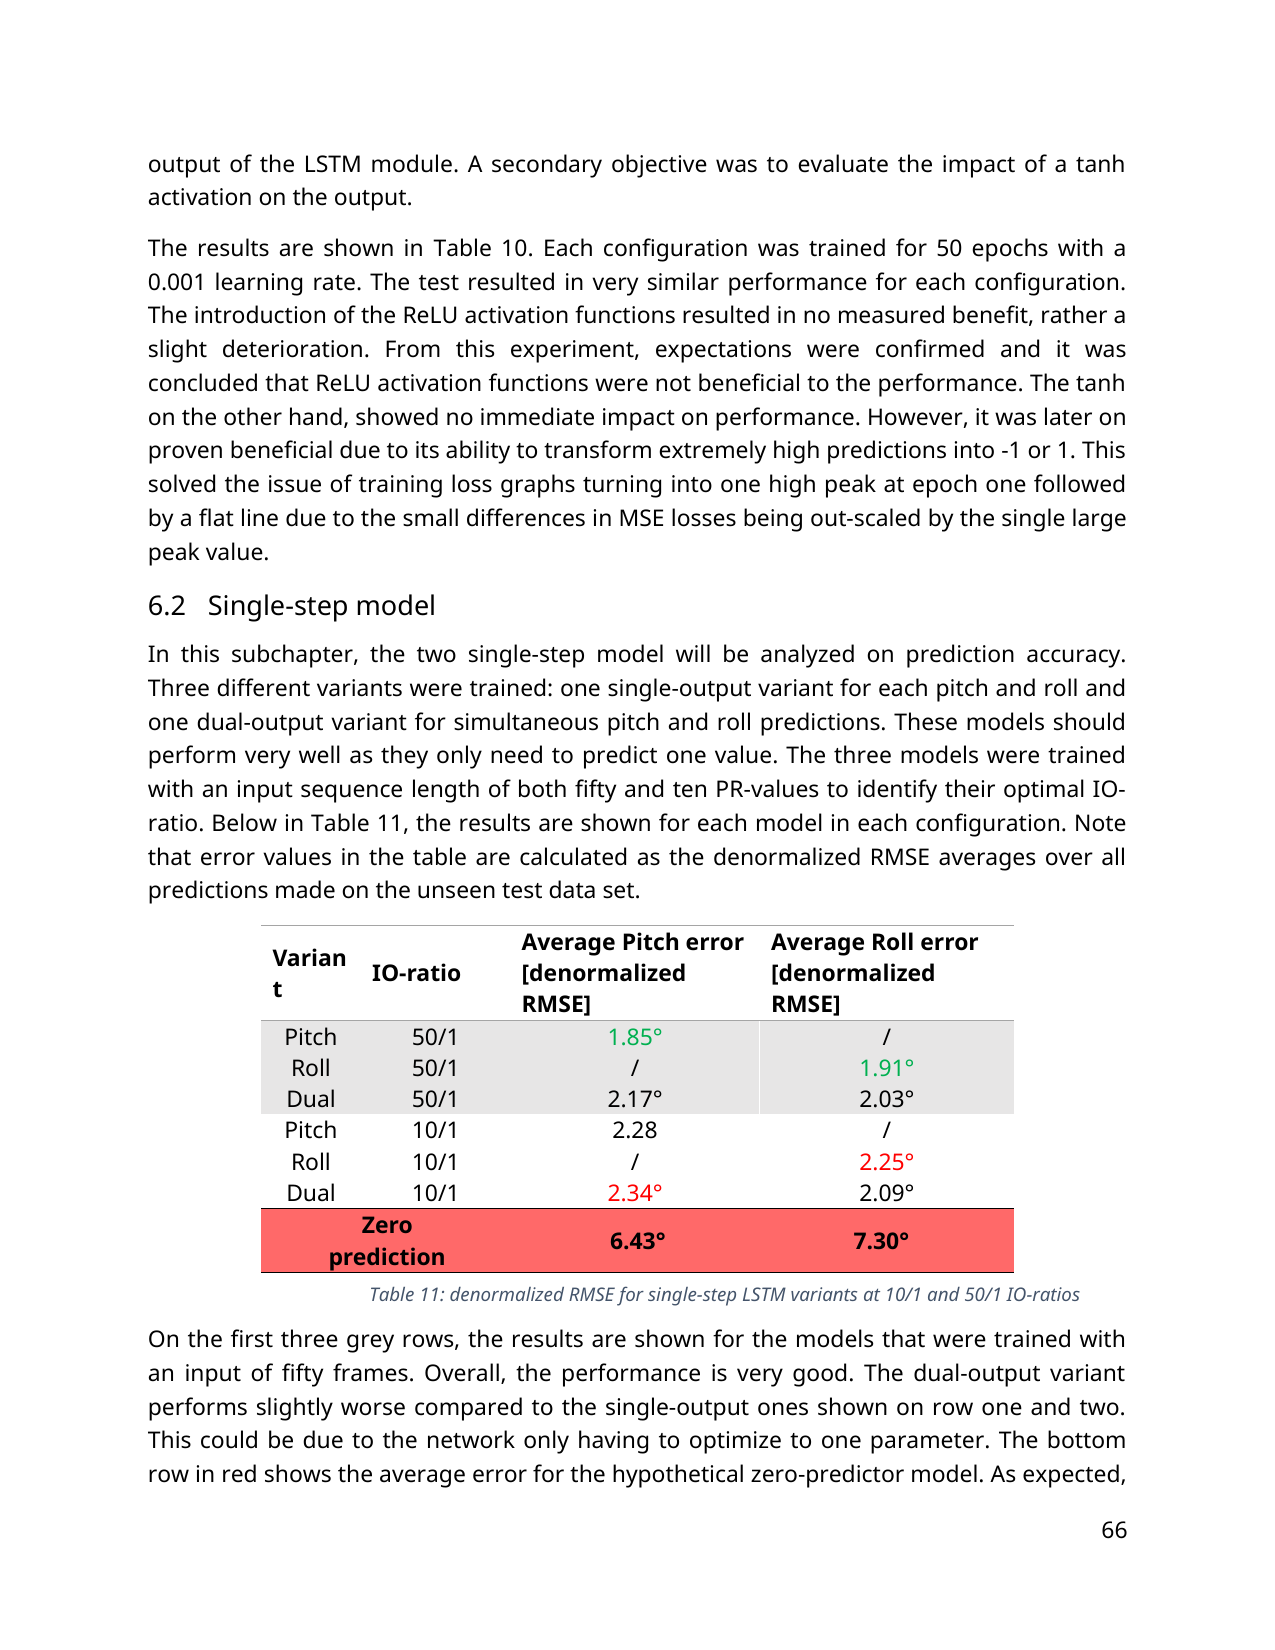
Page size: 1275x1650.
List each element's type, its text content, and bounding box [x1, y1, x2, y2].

table_header IO-ratio [361, 926, 510, 1020]
text In this subchapter, the two single-step model will be analyzed on prediction accuracy. Three different variants were trained: one single-output variant for each pitch and roll and one dual-output variant for simultaneous pitch and roll predictions. These models should perform very well as they only need to predict one value. The three models were trained with an input sequence length of both fifty and ten PR-values to identify their optimal IO-ratio. Below in Table 11, the results are shown for each model in each configuration. Note that error values in the table are calculated as the denormalized RMSE averages over all predictions made on the unseen test data set. [148, 638, 1127, 906]
table_cell Roll [261, 1146, 361, 1177]
table_cell 6.43° [527, 1209, 748, 1272]
table_cell Zero prediction [261, 1209, 527, 1272]
table_header Average Roll error [denormalized RMSE] [760, 926, 1014, 1020]
table_cell 1.85° [510, 1021, 759, 1052]
table_cell 10/1 [361, 1115, 510, 1146]
table_header Average Pitch error [denormalized RMSE] [510, 926, 759, 1020]
text Table 11: denormalized RMSE for single-step LSTM variants at 10/1 and 50/1 IO-ratios [369, 1281, 1082, 1307]
table_cell 50/1 [361, 1021, 510, 1052]
text The results are shown in Table 10. Each configuration was trained for 50 epochs with a 0.001 learning rate. The test resulted in very similar performance for each configuration. The introduction of the ReLU activation functions resulted in no measured benefit, rather a slight deterioration. From this experiment, expectations were confirmed and it was concluded that ReLU activation functions were not beneficial to the performance. The tanh on the other hand, showed no immediate impact on performance. However, it was later on proven beneficial due to its ability to transform extremely high predictions into -1 or 1. This solved the issue of training loss graphs turning into one high peak at epoch one followed by a flat line due to the small differences in MSE losses being out-scaled by the single large peak value. [148, 232, 1127, 567]
table_cell Roll [261, 1052, 361, 1083]
table_cell / [760, 1021, 1014, 1052]
table_cell 2.25° [760, 1146, 1014, 1177]
table_cell 50/1 [361, 1052, 510, 1083]
table_cell 2.17° [510, 1083, 759, 1114]
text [148, 148, 1127, 213]
table_cell 7.30° [748, 1209, 1014, 1272]
table_cell 2.03° [760, 1083, 1014, 1114]
table_cell 50/1 [361, 1083, 510, 1114]
table_cell 10/1 [361, 1146, 510, 1177]
table_cell Dual [261, 1177, 361, 1208]
table_cell 2.09° [760, 1177, 1014, 1208]
table_cell Dual [261, 1083, 361, 1114]
table_cell 2.34° [510, 1177, 759, 1208]
table_header Variant [261, 926, 361, 1020]
table_cell Pitch [261, 1115, 361, 1146]
table_cell 10/1 [361, 1177, 510, 1208]
table_cell / [510, 1146, 759, 1177]
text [148, 1323, 1127, 1489]
subtitle Single-step model [148, 586, 1127, 623]
table_cell Pitch [261, 1021, 361, 1052]
table_cell / [760, 1115, 1014, 1146]
table_cell / [510, 1052, 759, 1083]
table_cell 1.91° [760, 1052, 1014, 1083]
table_cell 2.28 [510, 1115, 759, 1146]
